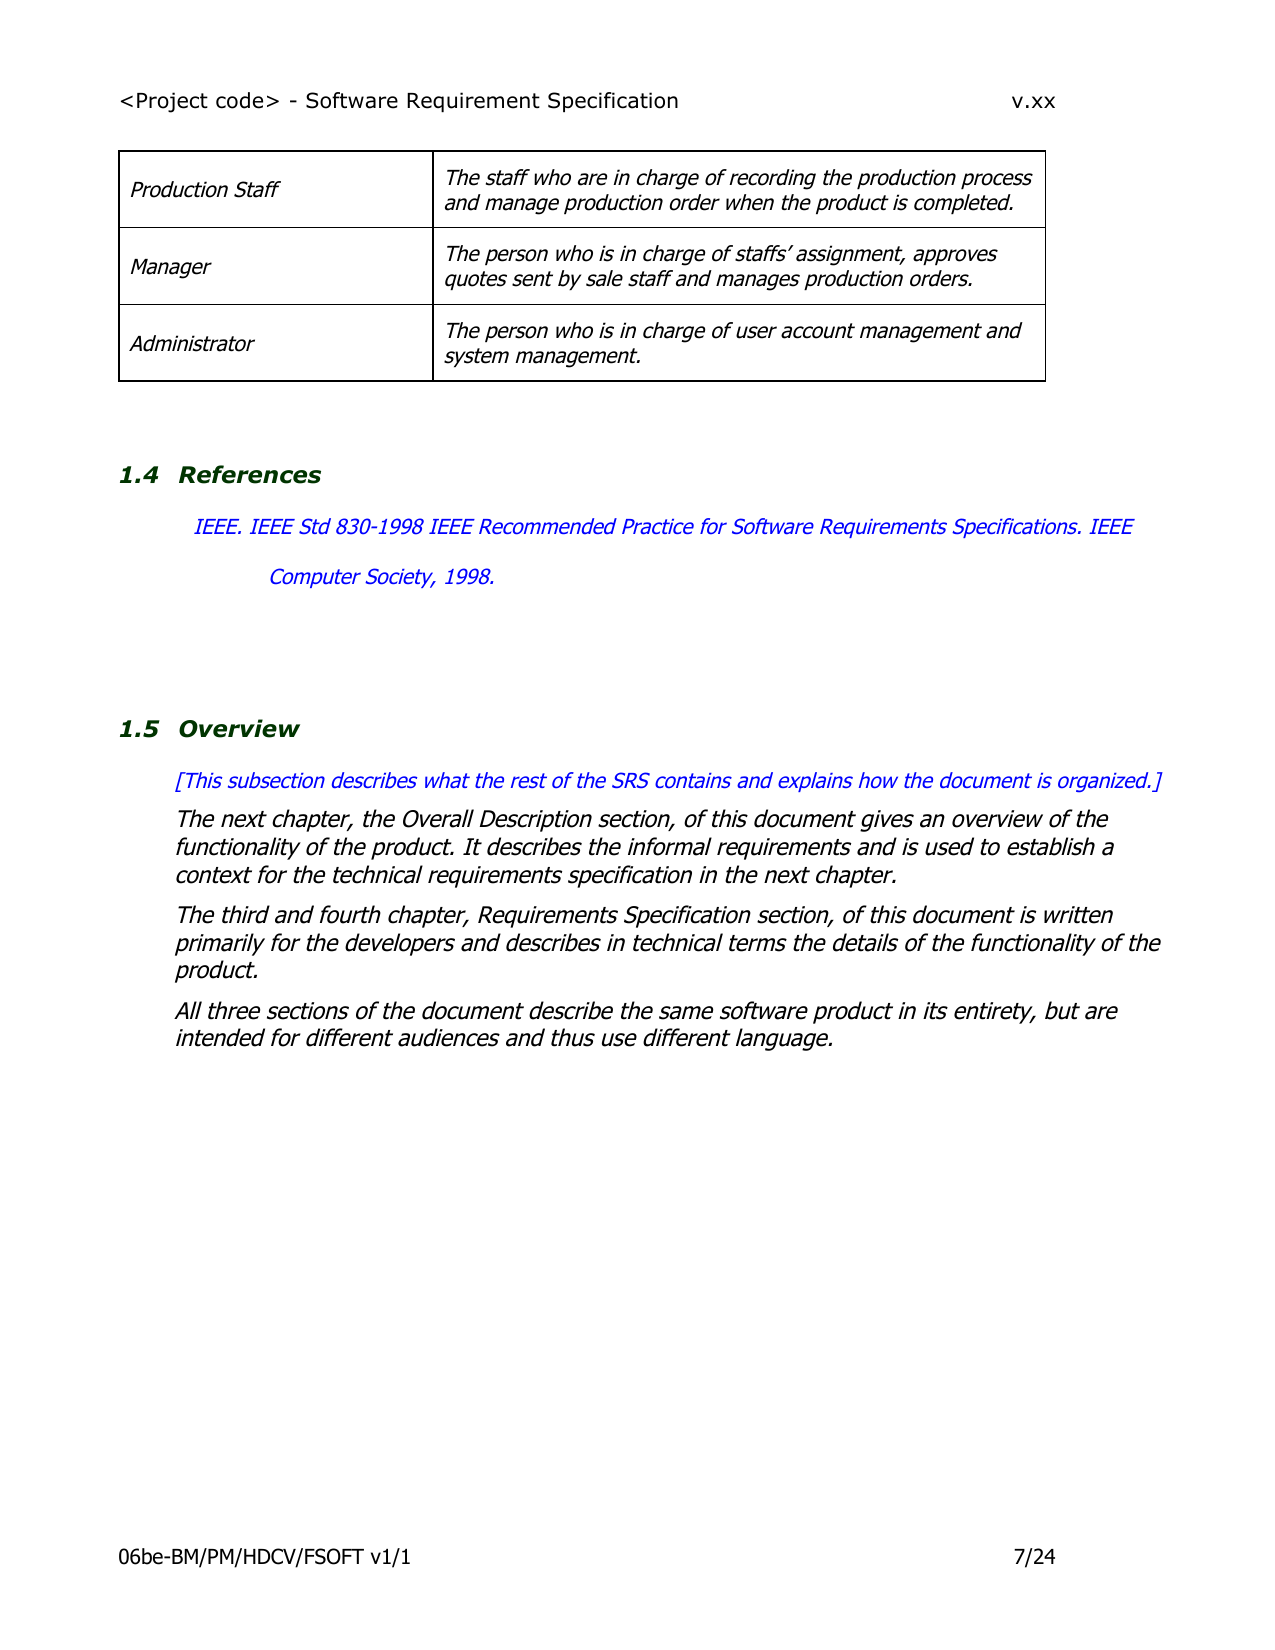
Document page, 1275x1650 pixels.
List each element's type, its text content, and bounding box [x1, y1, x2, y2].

table_cell Production Staff [120, 152, 432, 227]
table_cell The person who is in charge of staffs’ assignment, approves quotes sent by sale staff and manages production orders. [434, 228, 1045, 303]
table_cell The staff who are in charge of recording the production process and manage production order when the product is completed. [434, 152, 1045, 227]
subtitle References [118, 461, 1167, 488]
subtitle Overview [118, 714, 1167, 742]
table_cell Manager [120, 228, 432, 303]
text The next chapter, the Overall Description section, of this document gives an overview of the functionality of the product. It describes the informal requirements and is used to establish a context for the technical requirements specification in the next chapter. [174, 805, 1167, 888]
text IEEE. IEEE Std 830-1998 IEEE Recommended Practice for Software Requirements Specifications. IEEE Computer Society, 1998. [193, 513, 1167, 589]
table_cell Administrator [120, 305, 432, 380]
text The third and fourth chapter, Requirements Specification section, of this document is written primarily for the developers and describes in technical terms the details of the functionality of the product. [174, 901, 1167, 984]
table_cell The person who is in charge of user account management and system management. [434, 305, 1045, 380]
text [This subsection describes what the rest of the SRS contains and explains how the document is organized.] [174, 767, 1167, 792]
text All three sections of the document describe the same software product in its entirety, but are intended for different audiences and thus use different language. [174, 996, 1167, 1052]
